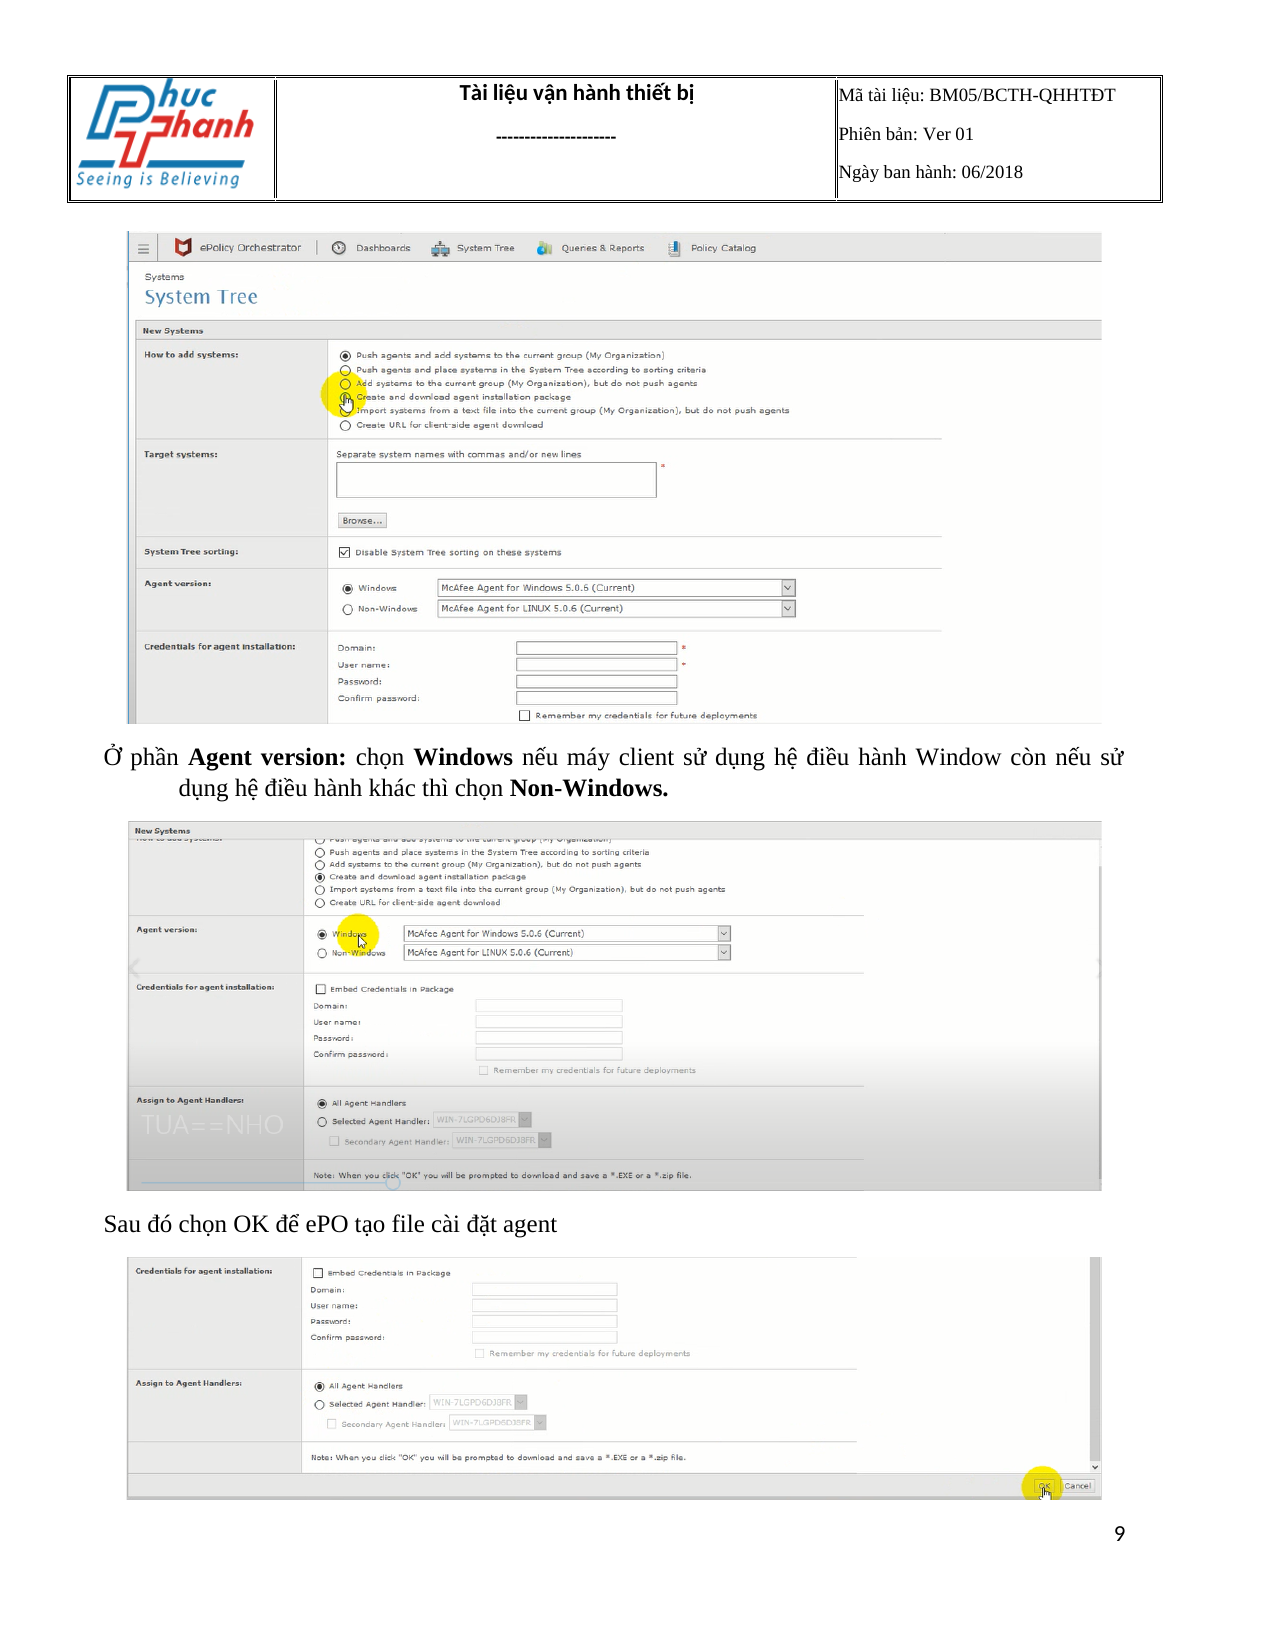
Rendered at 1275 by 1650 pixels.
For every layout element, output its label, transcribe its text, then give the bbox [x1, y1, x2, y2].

text Ở phần Agent version: chọn Windows nếu máy client sử dụng hệ điều hành Window còn nếu sử dụng hệ điều hành khác thì chọn Non-Windows. [103, 742, 1125, 802]
picture [70, 78, 257, 191]
picture [126, 231, 1102, 724]
picture [126, 821, 1102, 1191]
text Sau đó chọn OK để ePO tạo file cài đặt agent [103, 1209, 1125, 1238]
picture [126, 1257, 1102, 1500]
